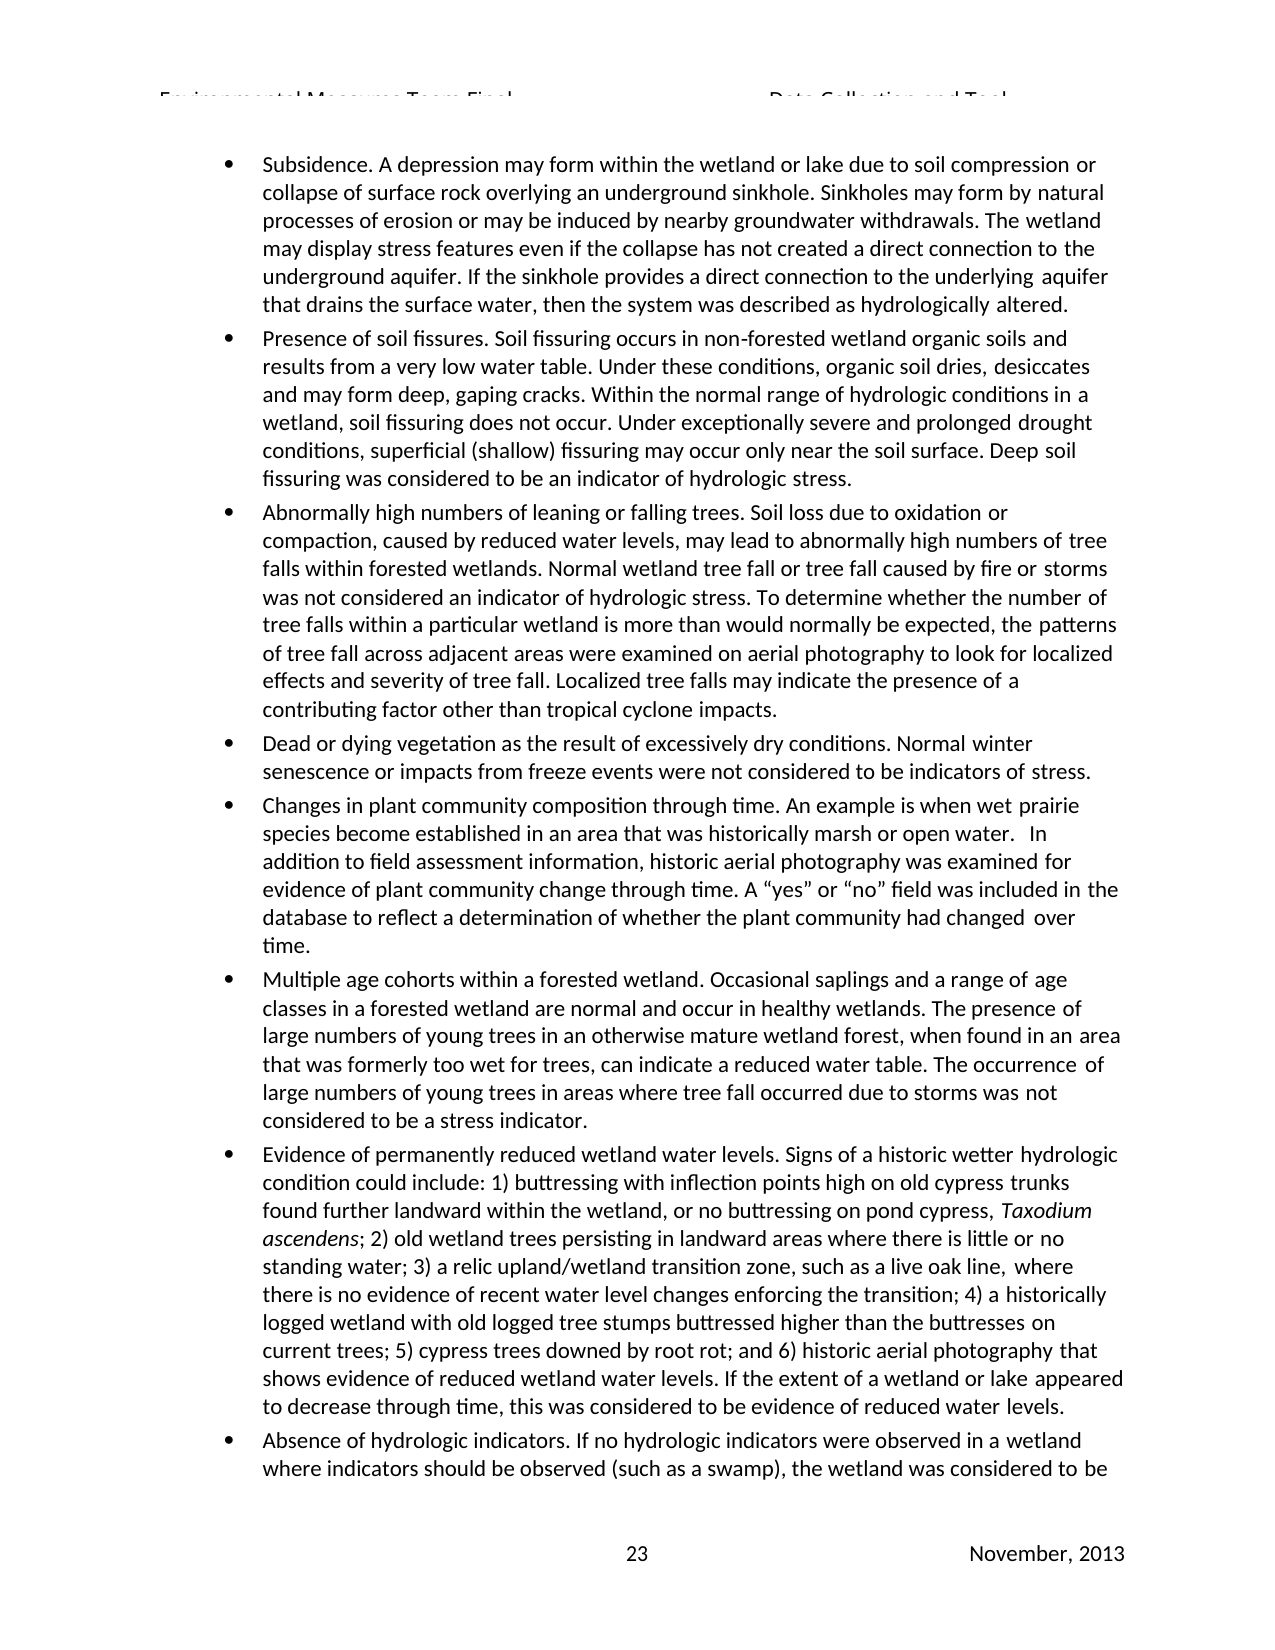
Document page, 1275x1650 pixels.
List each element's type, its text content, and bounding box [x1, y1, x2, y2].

list Dead or dying vegetation as the result of excessively dry conditions. Normal winter senescence or impacts from freeze events were not considered to be indicators of stress. [225, 729, 1091, 785]
list Changes in plant community composition through time. An example is when wet prairie species become established in an area that was historically marsh or open water. In addition to field assessment information, historic aerial photography was examined for evidence of plant community change through time. A “yes” or “no” field was included in the database to reflect a determination of whether the plant community had changed over time. [225, 791, 1124, 959]
list Multiple age cohorts within a forested wetland. Occasional saplings and a range of age classes in a forested wetland are normal and occur in healthy wetlands. The presence of large numbers of young trees in an otherwise mature wetland forest, when found in an area that was formerly too wet for trees, can indicate a reduced water table. The occurrence of large numbers of young trees in areas where tree fall occurred due to storms was not considered to be a stress indicator. [225, 966, 1120, 1134]
list Presence of soil fissures. Soil fissuring occurs in non‐forested wetland organic soils and results from a very low water table. Under these conditions, organic soil dries, desiccates and may form deep, gaping cracks. Within the normal range of hydrologic conditions in a wetland, soil fissuring does not occur. Under exceptionally severe and prolonged drought conditions, superficial (shallow) fissuring may occur only near the soil surface. Deep soil fissuring was considered to be an indicator of hydrologic stress. [225, 324, 1098, 492]
list Abnormally high numbers of leaning or falling trees. Soil loss due to oxidation or compaction, caused by reduced water levels, may lead to abnormally high numbers of tree falls within forested wetlands. Normal wetland tree fall or tree fall caused by fire or storms was not considered an indicator of hydrologic stress. To determine whether the number of tree falls within a particular wetland is more than would normally be expected, the patterns of tree fall across adjacent areas were examined on aerial photography to look for localized effects and severity of tree fall. Localized tree falls may indicate the presence of a contributing factor other than tropical cyclone impacts. [225, 498, 1118, 723]
list Evidence of permanently reduced wetland water levels. Signs of a historic wetter hydrologic condition could include: 1) buttressing with inflection points high on old cypress trunks found further landward within the wetland, or no buttressing on pond cypress, Taxodium ascendens; 2) old wetland trees persisting in landward areas where there is little or no standing water; 3) a relic upland/wetland transition zone, such as a live oak line, where there is no evidence of recent water level changes enforcing the transition; 4) a historically logged wetland with old logged tree stumps buttressed higher than the buttresses on current trees; 5) cypress trees downed by root rot; and 6) historic aerial photography that shows evidence of reduced wetland water levels. If the extent of a wetland or lake appeared to decrease through time, this was considered to be evidence of reduced water levels. [225, 1140, 1124, 1420]
list Absence of hydrologic indicators. If no hydrologic indicators were observed in a wetland where indicators should be observed (such as a swamp), the wetland was considered to be [225, 1426, 1108, 1482]
text 23 November, 2013 [626, 1539, 1137, 1567]
list Subsidence. A depression may form within the wetland or lake due to soil compression or collapse of surface rock overlying an underground sinkhole. Sinkholes may form by natural processes of erosion or may be induced by nearby groundwater withdrawals. The wetland may display stress features even if the collapse has not created a direct connection to the underground aquifer. If the sinkhole provides a direct connection to the underlying aquifer that drains the surface water, then the system was described as hydrologically altered. [225, 150, 1112, 318]
